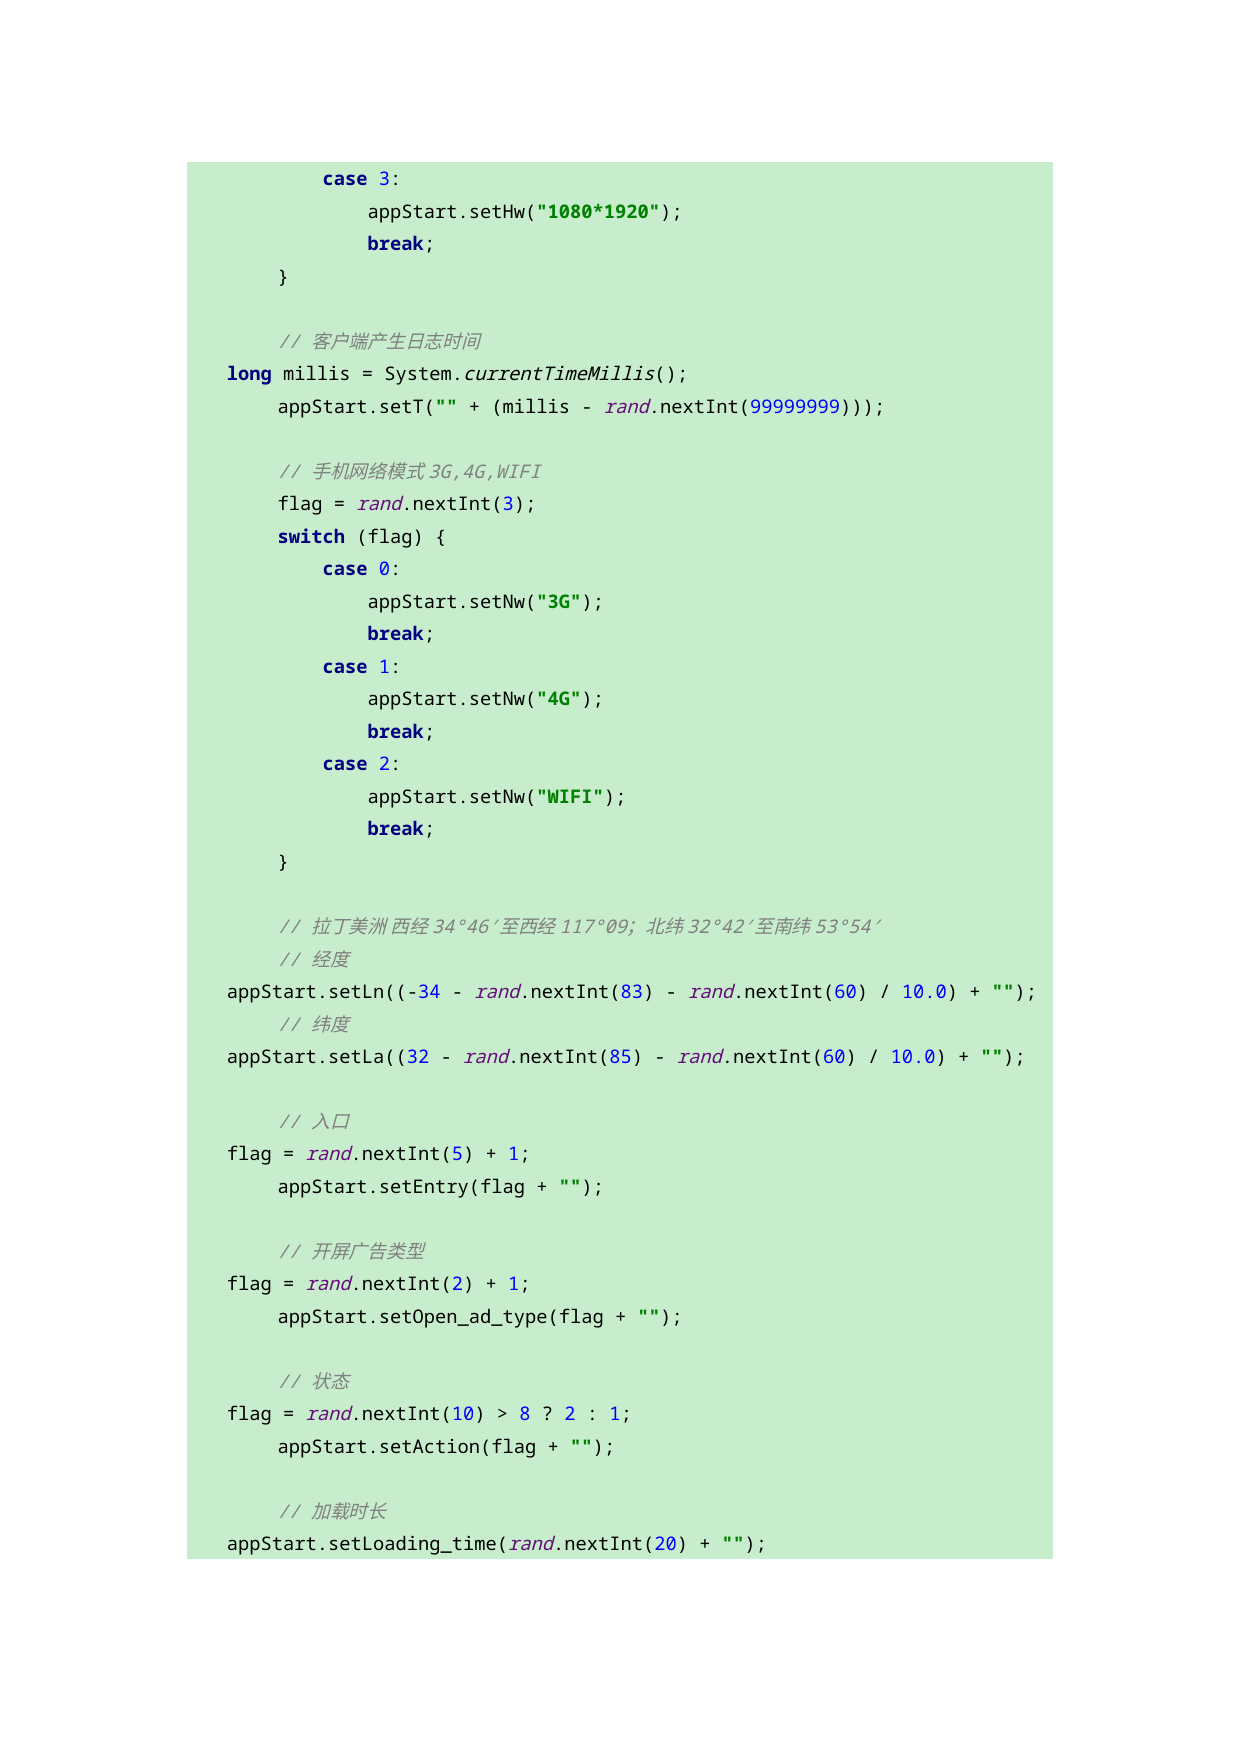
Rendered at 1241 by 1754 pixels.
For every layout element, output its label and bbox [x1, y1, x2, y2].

text [187, 162, 1053, 1559]
